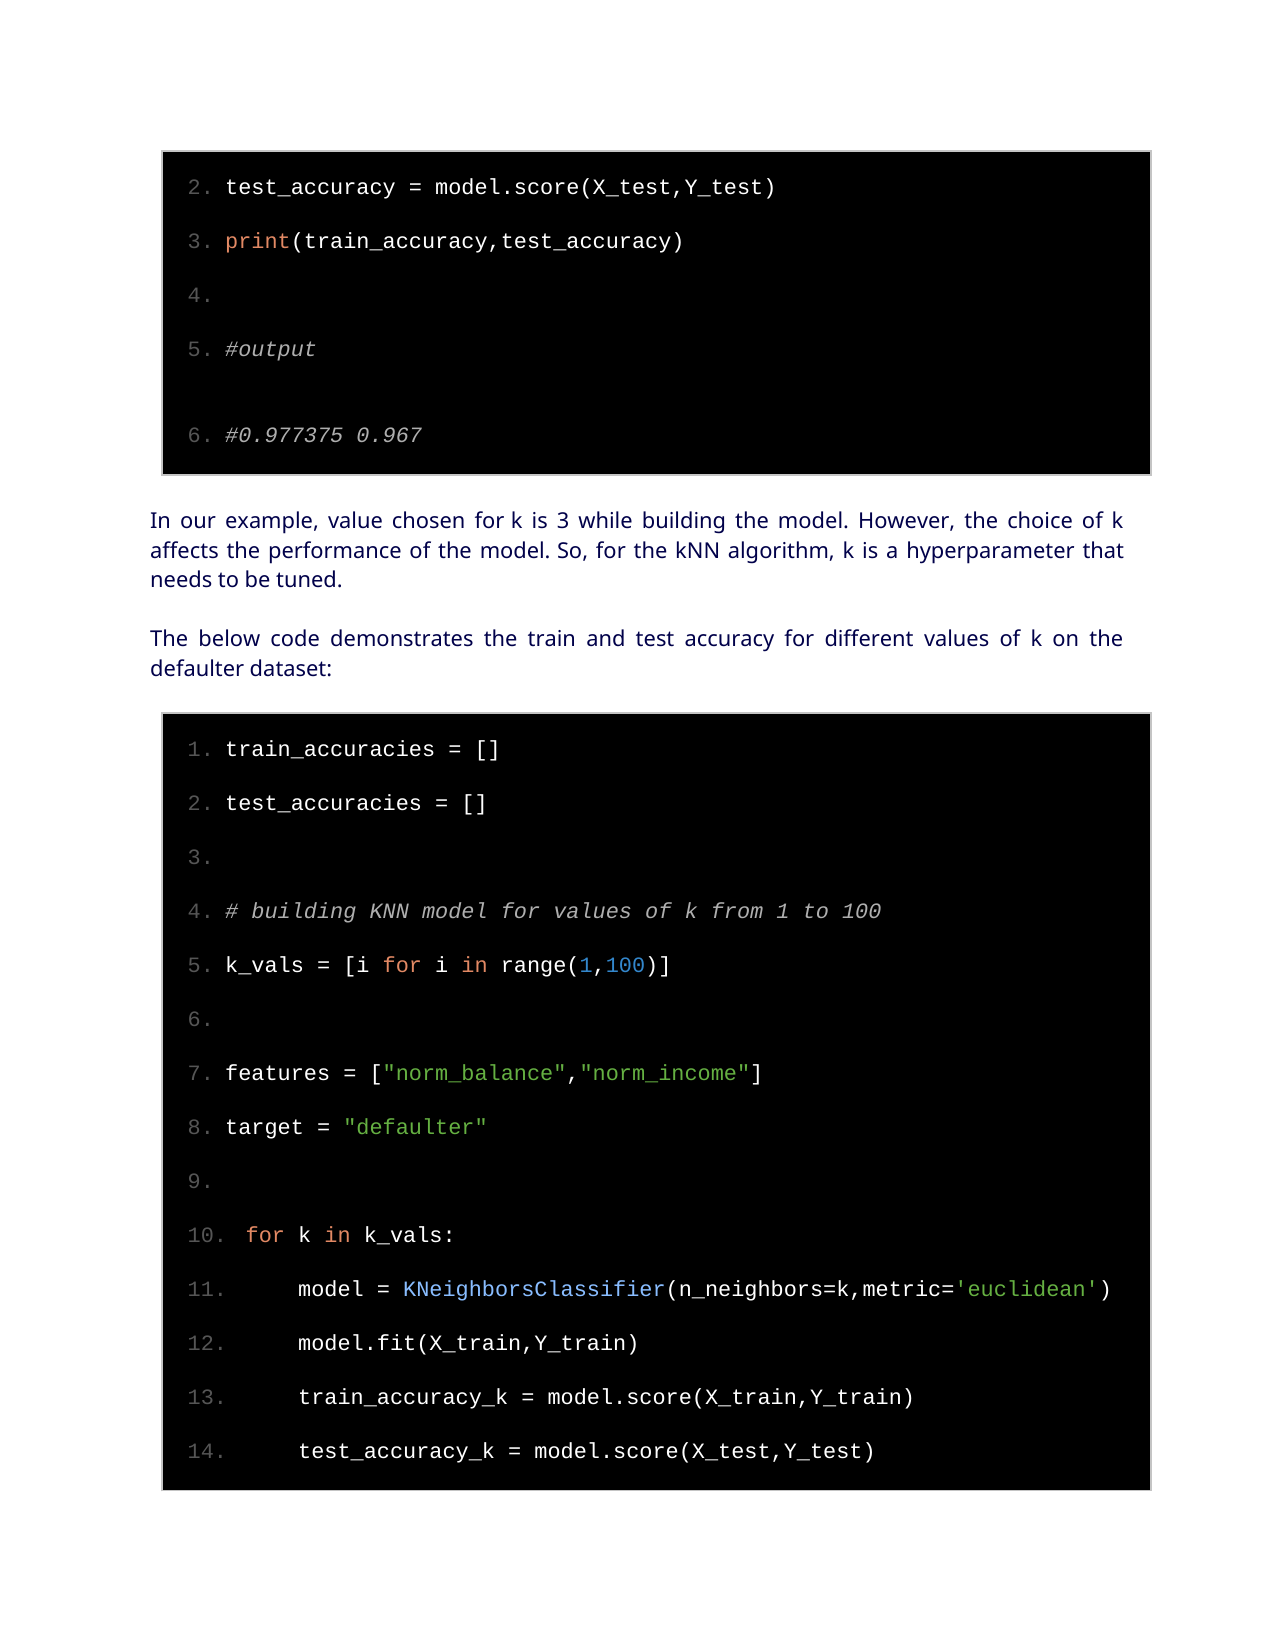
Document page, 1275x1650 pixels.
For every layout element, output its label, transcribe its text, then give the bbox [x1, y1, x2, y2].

text In our example, value chosen for k is 3 while building the model. However, the choice of k affects the performance of the model. So, for the kNN algorithm, k is a hyperparameter that needs to be tuned. [150, 505, 1125, 594]
list target = "defaulter" [163, 1090, 1150, 1141]
list print(train_accuracy,test_accuracy) [163, 204, 1150, 255]
list #0.977375 0.967 [163, 366, 1150, 474]
list # building KNN model for values of k from 1 to 100 [163, 874, 1150, 925]
list test_accuracy = model.score(X_test,Y_test) [163, 152, 1150, 201]
list k_vals = [i for i in range(1,100)] [163, 928, 1150, 979]
list model.fit(X_train,Y_train) [163, 1306, 1150, 1357]
list train_accuracies = [] [163, 714, 1150, 763]
list features = ["norm_balance","norm_income"] [163, 1036, 1150, 1087]
list model = KNeighborsClassifier(n_neighbors=k,metric='euclidean') [163, 1252, 1150, 1303]
text The below code demonstrates the train and test accuracy for different values of k on the defaulter dataset: [150, 623, 1125, 683]
list for k in k_vals: [163, 1198, 1150, 1249]
list test_accuracy_k = model.score(X_test,Y_test) [163, 1413, 1150, 1490]
list #output [163, 312, 1150, 363]
list train_accuracy_k = model.score(X_train,Y_train) [163, 1359, 1150, 1411]
list test_accuracies = [] [163, 766, 1150, 817]
